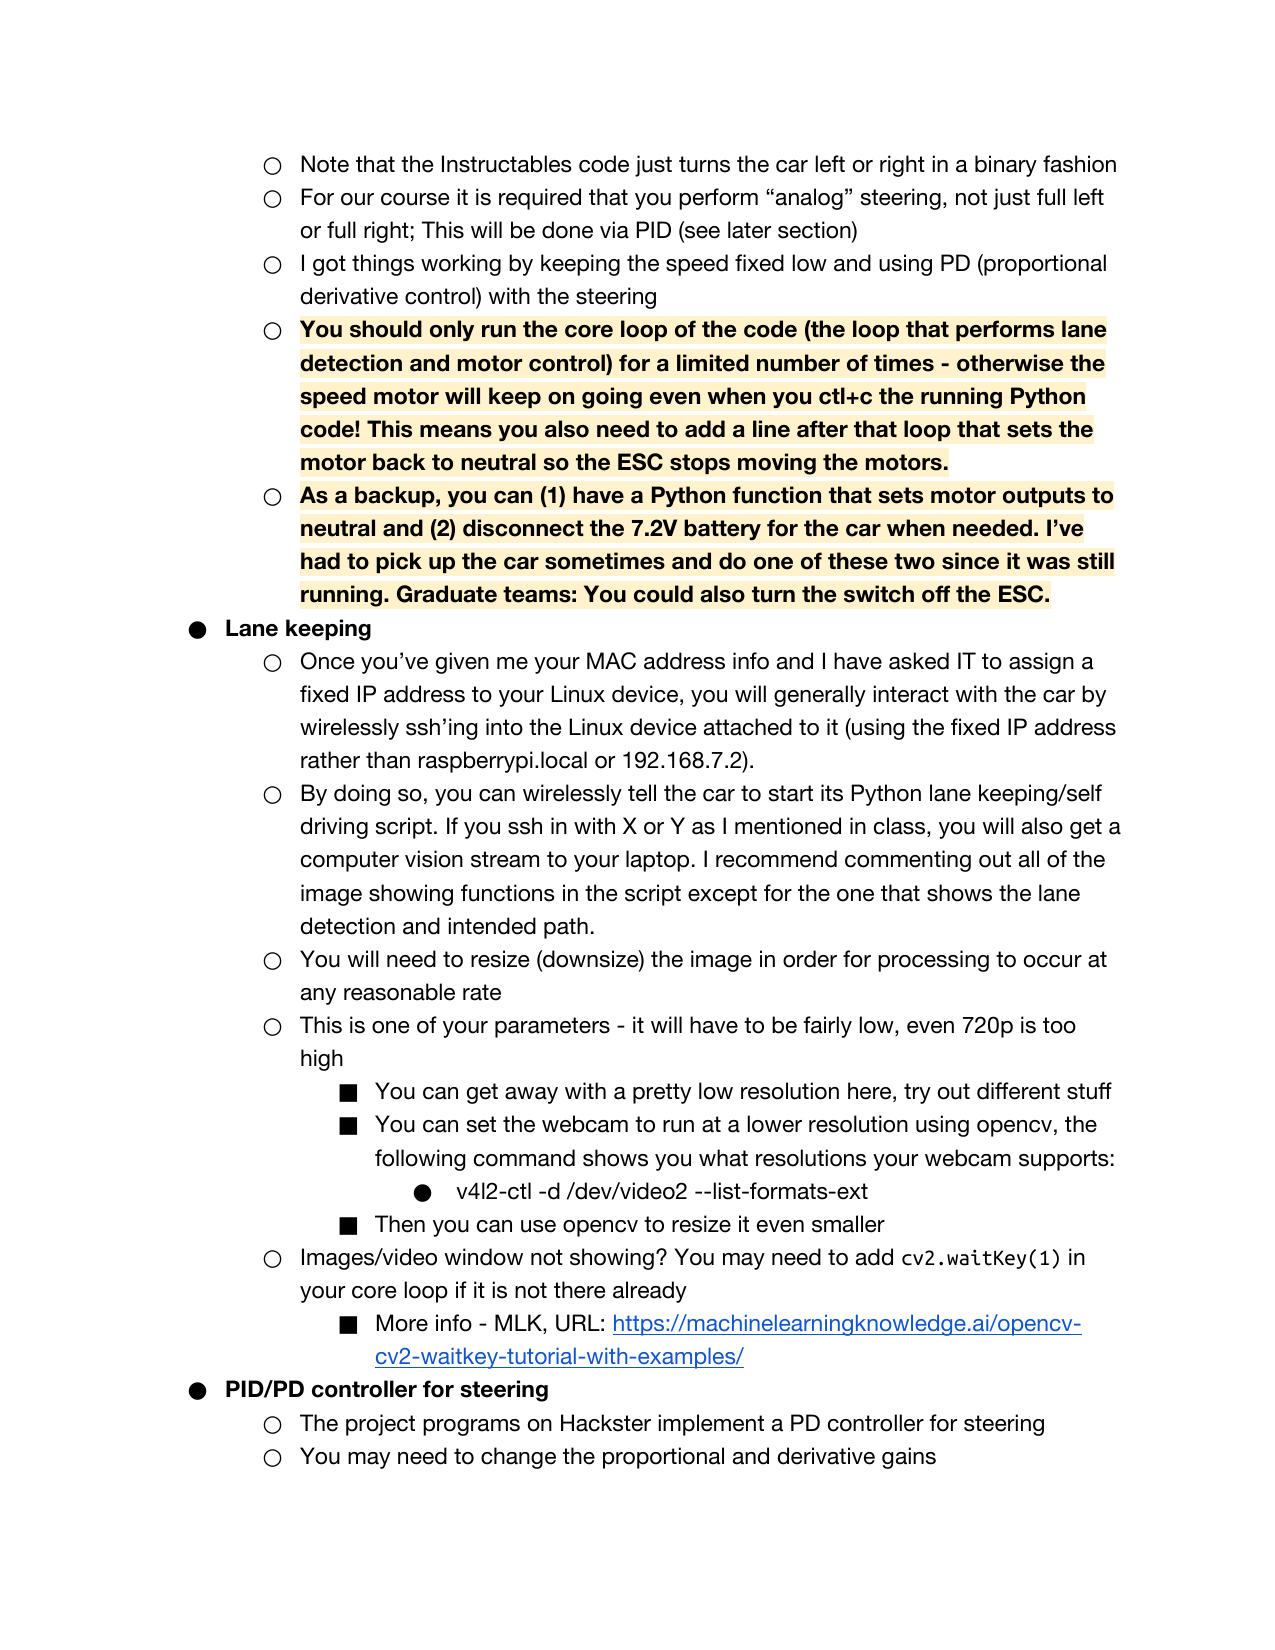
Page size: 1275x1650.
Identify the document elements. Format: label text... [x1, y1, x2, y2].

list By doing so, you can wirelessly tell the car to start its Python lane keeping/self driving script. If you ssh in with X or Y as I mentioned in class, you will also get a computer vision stream to your laptop. I recommend commenting out all of the image showing functions in the script except for the one that shows the lane detection and intended path. [262, 779, 1125, 941]
list PID/PD controller for steering [187, 1376, 1125, 1404]
list You should only run the core loop of the code (the loop that performs lane detection and motor control) for a limited number of times - otherwise the speed motor will keep on going even when you ctl+c the running Python code! This means you also need to add a line after that loop that sets the motor back to neutral so the ESC stops moving the motors. [262, 316, 1125, 477]
list For our course it is required that you perform “analog” steering, not just full left or full right; This will be done via PID (see later section) [262, 183, 1125, 245]
list More info - MLK, URL: https://machinelearningknowledge.ai/opencv-cv2-waitkey-tutorial-with-examples/ [337, 1309, 1125, 1371]
list You will need to resize (downsize) the image in order for processing to occur at any reasonable rate [262, 945, 1125, 1007]
list Note that the Instructables code just turns the car left or right in a binary fashion [262, 150, 1125, 179]
list You can get away with a pretty low resolution here, try out different stuff [337, 1077, 1125, 1106]
list I got things working by keeping the speed fixed low and using PD (proportional derivative control) with the steering [262, 249, 1125, 311]
list As a backup, you can (1) have a Python function that sets motor outputs to neutral and (2) disconnect the 7.2V battery for the car when needed. I’ve had to pick up the car sometimes and do one of these two since it was still running. Graduate teams: You could also turn the switch off the ESC. [262, 481, 1125, 609]
list Images/video window not showing? You may need to add cv2.waitKey(1) in your core loop if it is not there already [262, 1243, 1125, 1305]
list Then you can use opencv to resize it even smaller [337, 1210, 1125, 1239]
list Once you’ve given me your MAC address info and I have asked IT to assign a fixed IP address to your Linux device, you will generally interact with the car by wirelessly ssh’ing into the Linux device attached to it (using the fixed IP address rather than raspberrypi.local or 192.168.7.2). [262, 647, 1125, 775]
list This is one of your parameters - it will have to be fairly low, even 720p is too high [262, 1011, 1125, 1073]
list You may need to change the proportional and derivative gains [262, 1442, 1125, 1471]
list The project programs on Hackster implement a PD controller for steering [262, 1409, 1125, 1438]
list You can set the webcam to run at a lower resolution using opencv, the following command shows you what resolutions your webcam supports: [337, 1111, 1125, 1173]
list v4l2-ctl -d /dev/video2 --list-formats-ext [412, 1177, 1125, 1206]
list Lane keeping [187, 614, 1125, 643]
